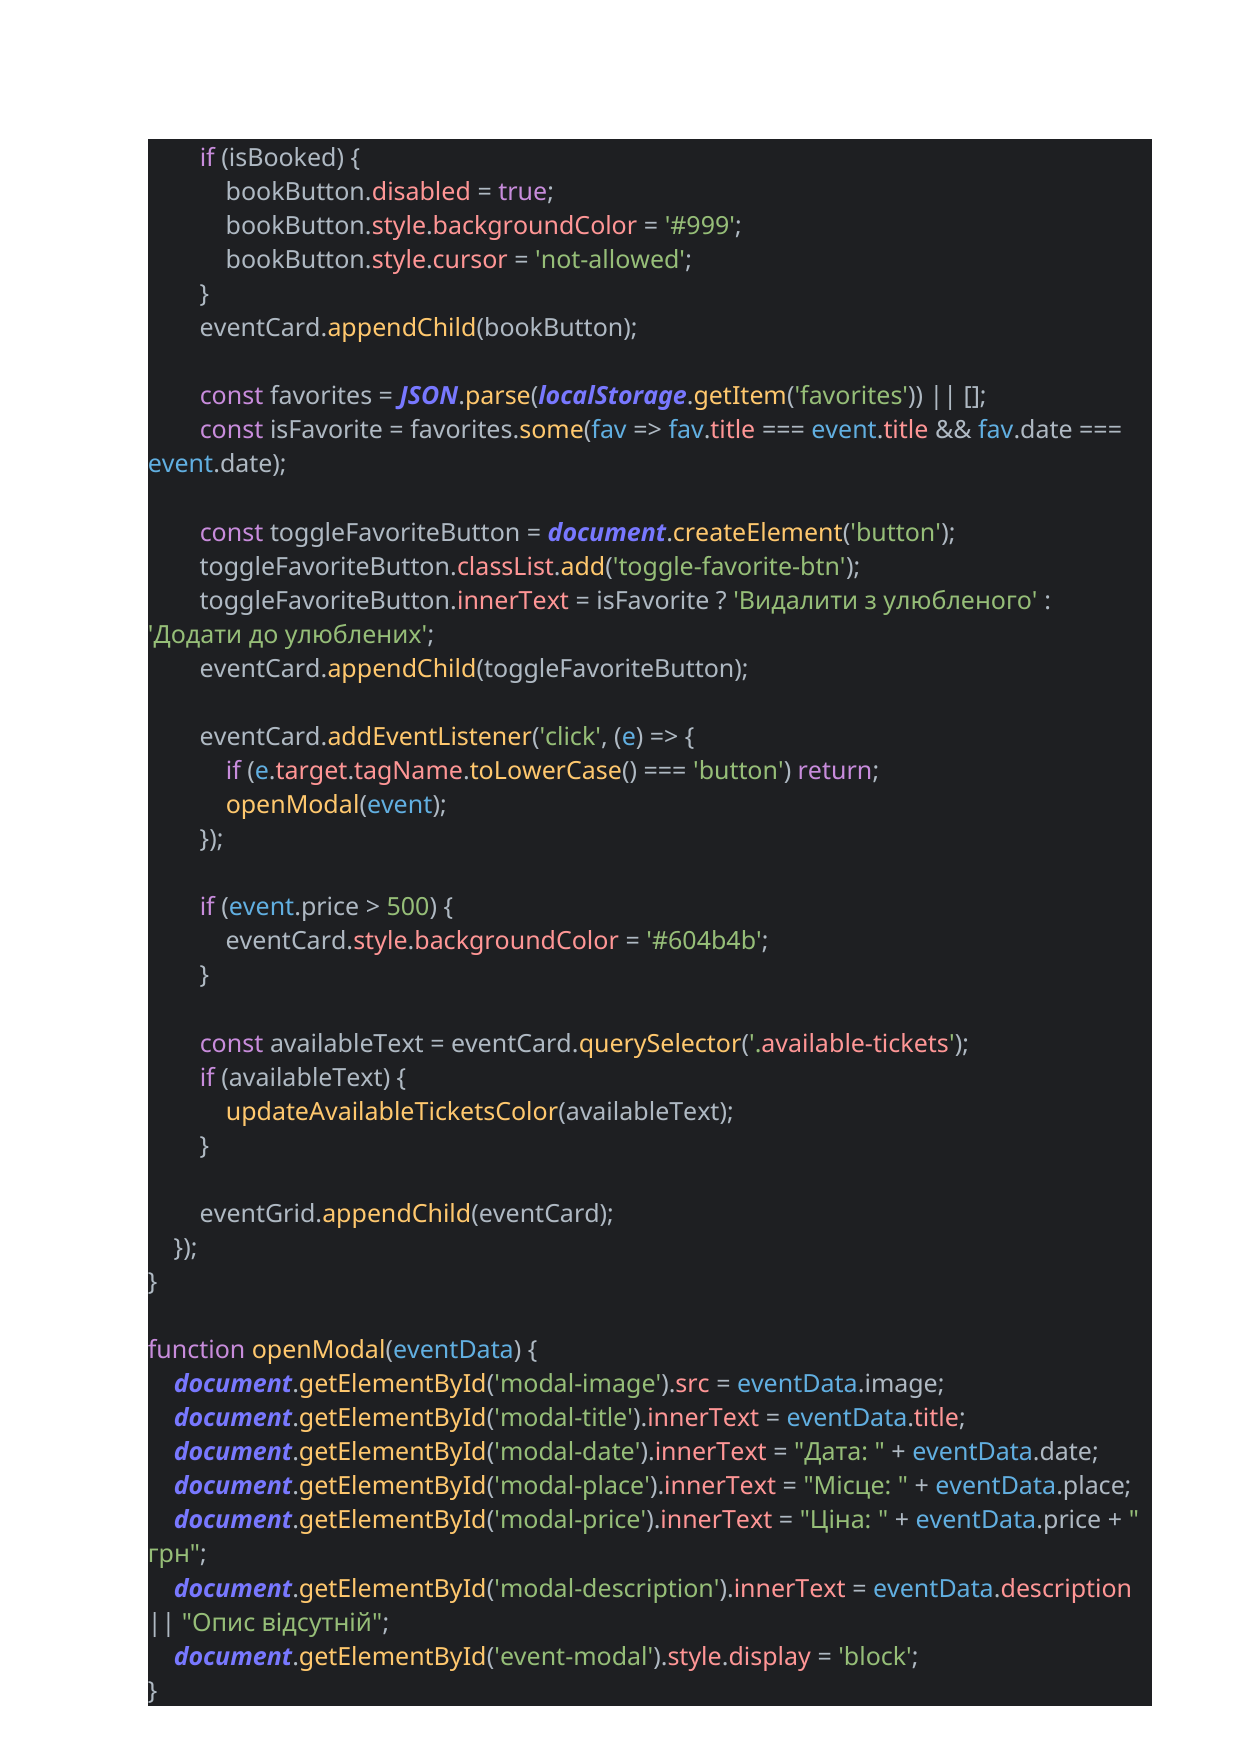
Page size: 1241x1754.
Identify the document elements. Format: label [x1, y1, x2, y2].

text [148, 139, 1152, 1706]
